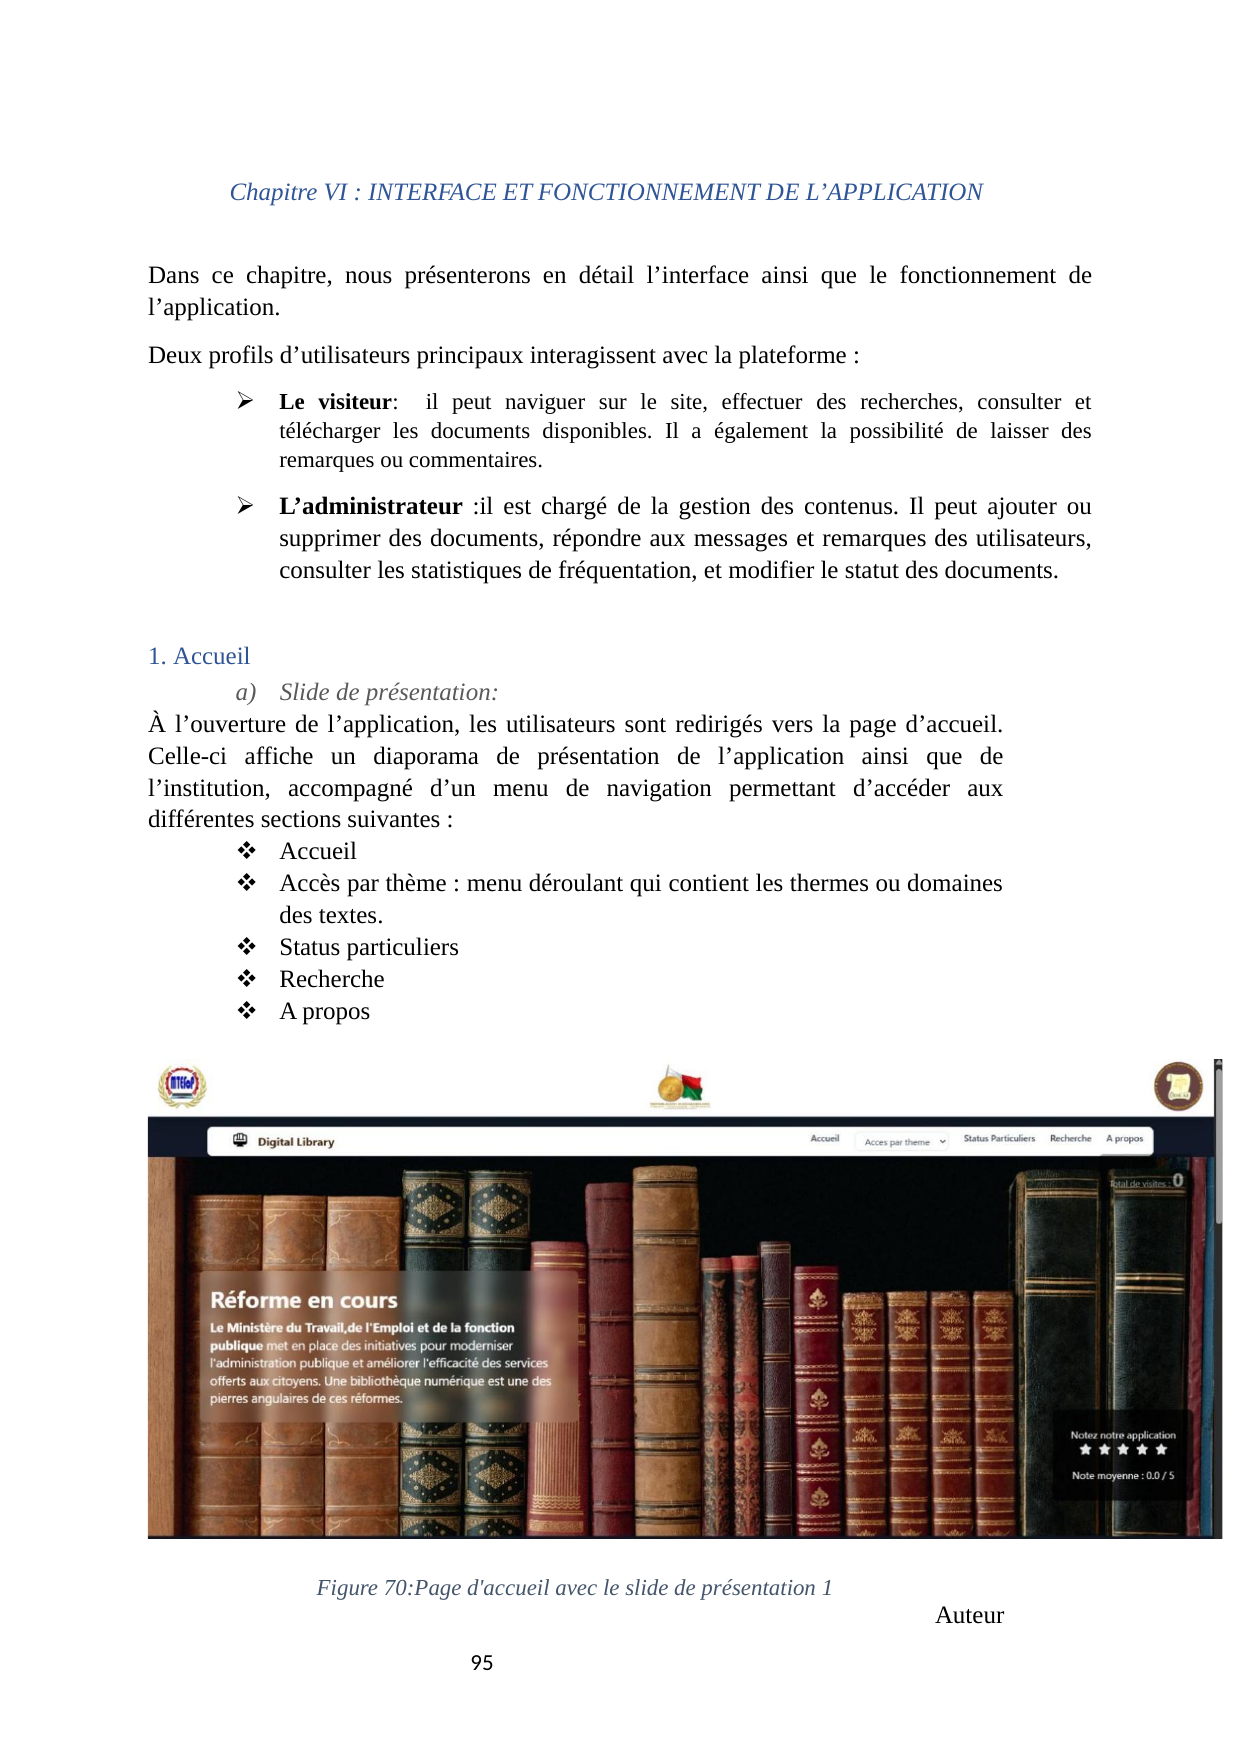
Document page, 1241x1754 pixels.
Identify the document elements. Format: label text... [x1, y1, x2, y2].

list Accueil [235, 836, 1004, 865]
list Recherche [235, 964, 1004, 993]
list A propos [235, 996, 1004, 1024]
list Accès par thème : menu déroulant qui contient les thermes ou domaines des textes. [235, 868, 1004, 929]
list L’administrateur :il est chargé de la gestion des contenus. Il peut ajouter ou supprimer des documents, répondre aux messages et remarques des utilisateurs, consulter les statistiques de fréquentation, et modifier le statut des documents. [235, 491, 1093, 584]
picture [147, 1059, 1223, 1539]
subtitle Chapitre VI : INTERFACE ET FONCTIONNEMENT DE L’APPLICATION [229, 177, 1093, 205]
text Figure 70:Page d'accueil avec le slide de présentation 1 [148, 1574, 1004, 1600]
text Auteur [147, 1600, 1004, 1629]
list À l’ouverture de l’application, les utilisateurs sont redirigés vers la page d’accueil. Celle-ci affiche un diaporama de présentation de l’application ainsi que de l’institution, accompagné d’un menu de navigation permettant d’accéder aux différentes sections suivantes : [148, 709, 1004, 833]
list Status particuliers [235, 932, 1004, 961]
subtitle Accueil [148, 641, 1093, 669]
subtitle Slide de présentation: [235, 677, 1093, 706]
list Deux profils d’utilisateurs principaux interagissent avec la plateforme : [148, 340, 1093, 369]
list Dans ce chapitre, nous présenterons en détail l’interface ainsi que le fonctionnement de l’application. [148, 260, 1093, 321]
list Le visiteur: il peut naviguer sur le site, effectuer des recherches, consulter et télécharger les documents disponibles. Il a également la possibilité de laisser des remarques ou commentaires. [235, 388, 1093, 473]
